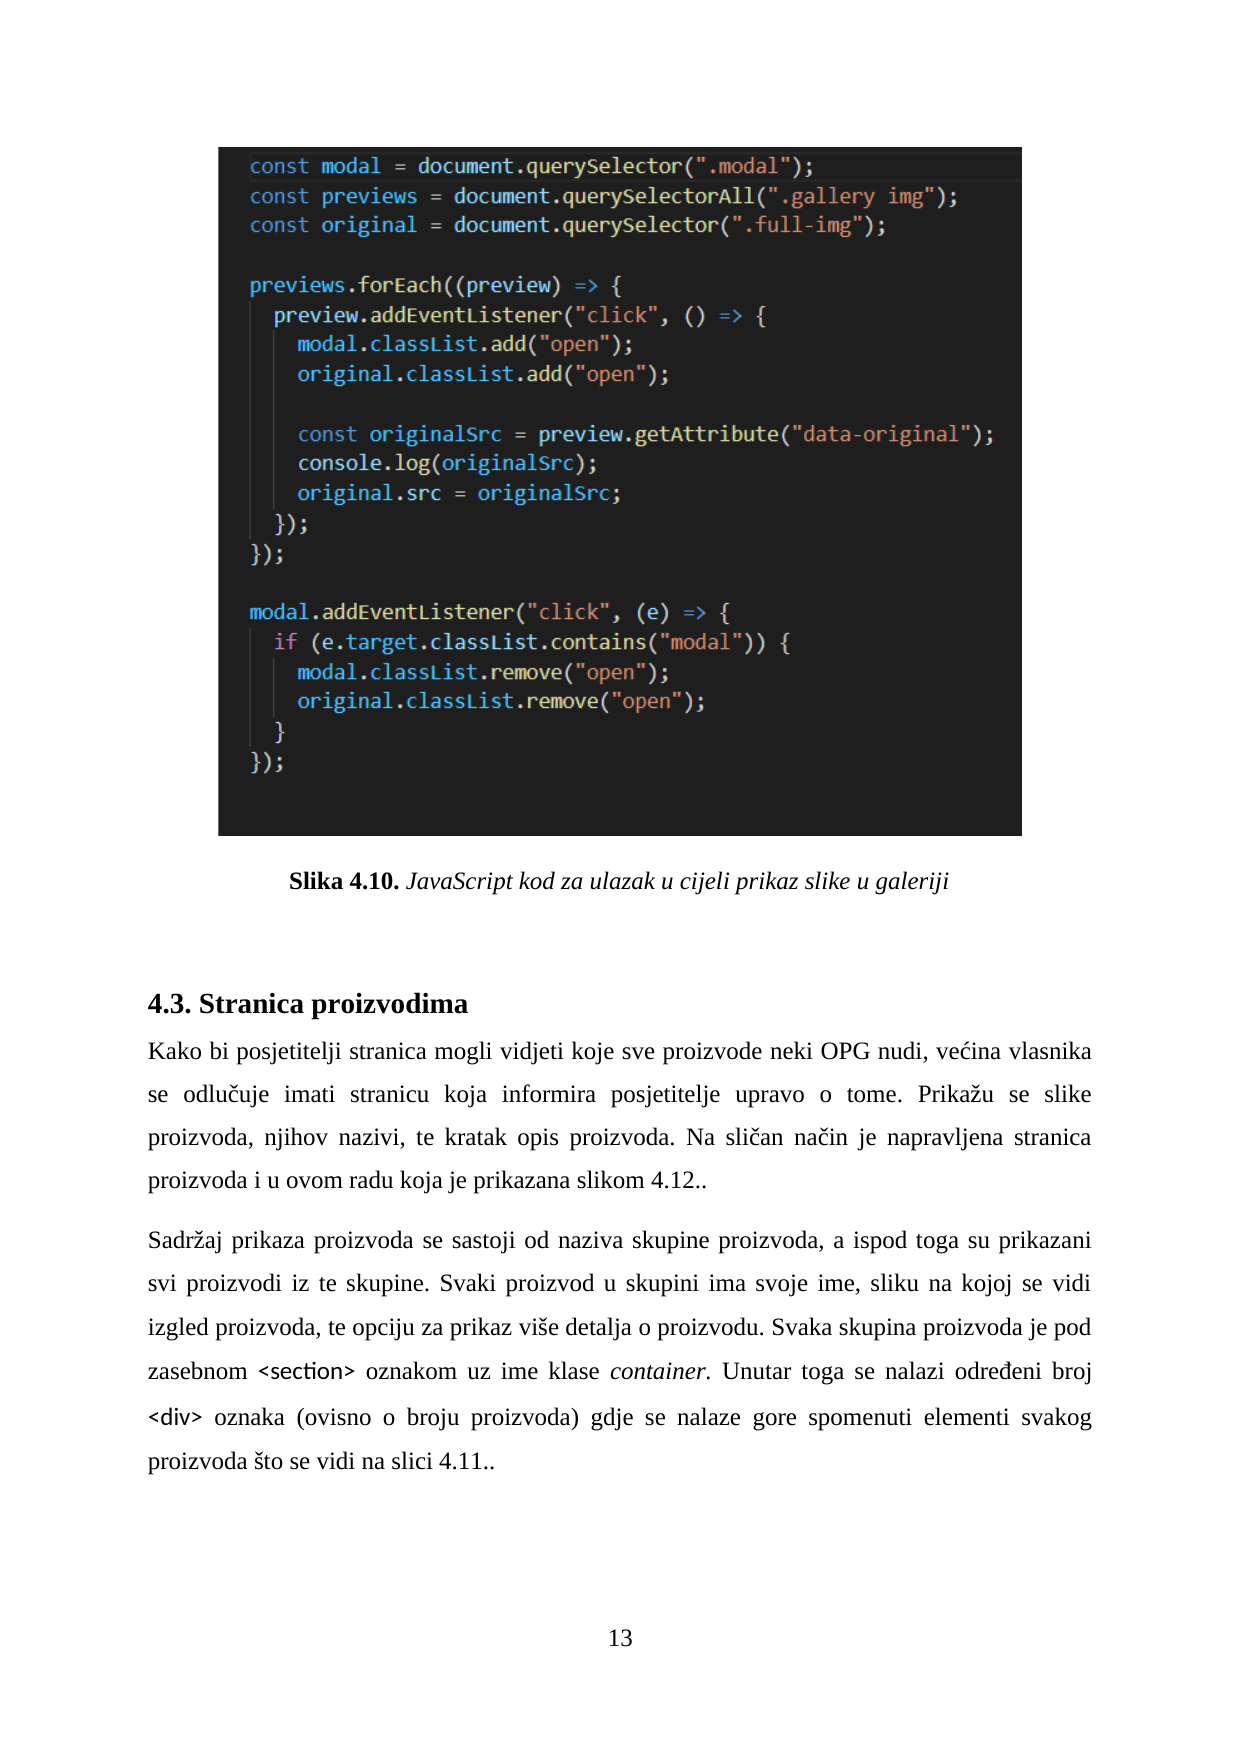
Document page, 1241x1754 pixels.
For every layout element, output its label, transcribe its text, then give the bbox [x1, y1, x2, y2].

picture [218, 147, 1022, 836]
text Sadržaj prikaza proizvoda se sastoji od naziva skupine proizvoda, a ispod toga su prikazani svi proizvodi iz te skupine. Svaki proizvod u skupini ima svoje ime, sliku na kojoj se vidi izgled proizvoda, te opciju za prikaz više detalja o proizvodu. Svaka skupina proizvoda je pod zasebnom <section> oznakom uz ime klase container. Unutar toga se nalazi određeni broj <div> oznaka (ovisno o broju proizvoda) gdje se nalaze gore spomenuti elementi svakog proizvoda što se vidi na slici 4.11.. [148, 1225, 1093, 1475]
text Kako bi posjetitelji stranica mogli vidjeti koje sve proizvode neki OPG nudi, većina vlasnika se odlučuje imati stranicu koja informira posjetitelje upravo o tome. Prikažu se slike proizvoda, njihov nazivi, te kratak opis proizvoda. Na sličan način je napravljena stranica proizvoda i u ovom radu koja je prikazana slikom 4.12.. [148, 1036, 1093, 1194]
subtitle 4.3. Stranica proizvodima [148, 986, 1093, 1019]
text Slika 4.10. JavaScript kod za ulazak u cijeli prikaz slike u galeriji [148, 866, 1093, 895]
